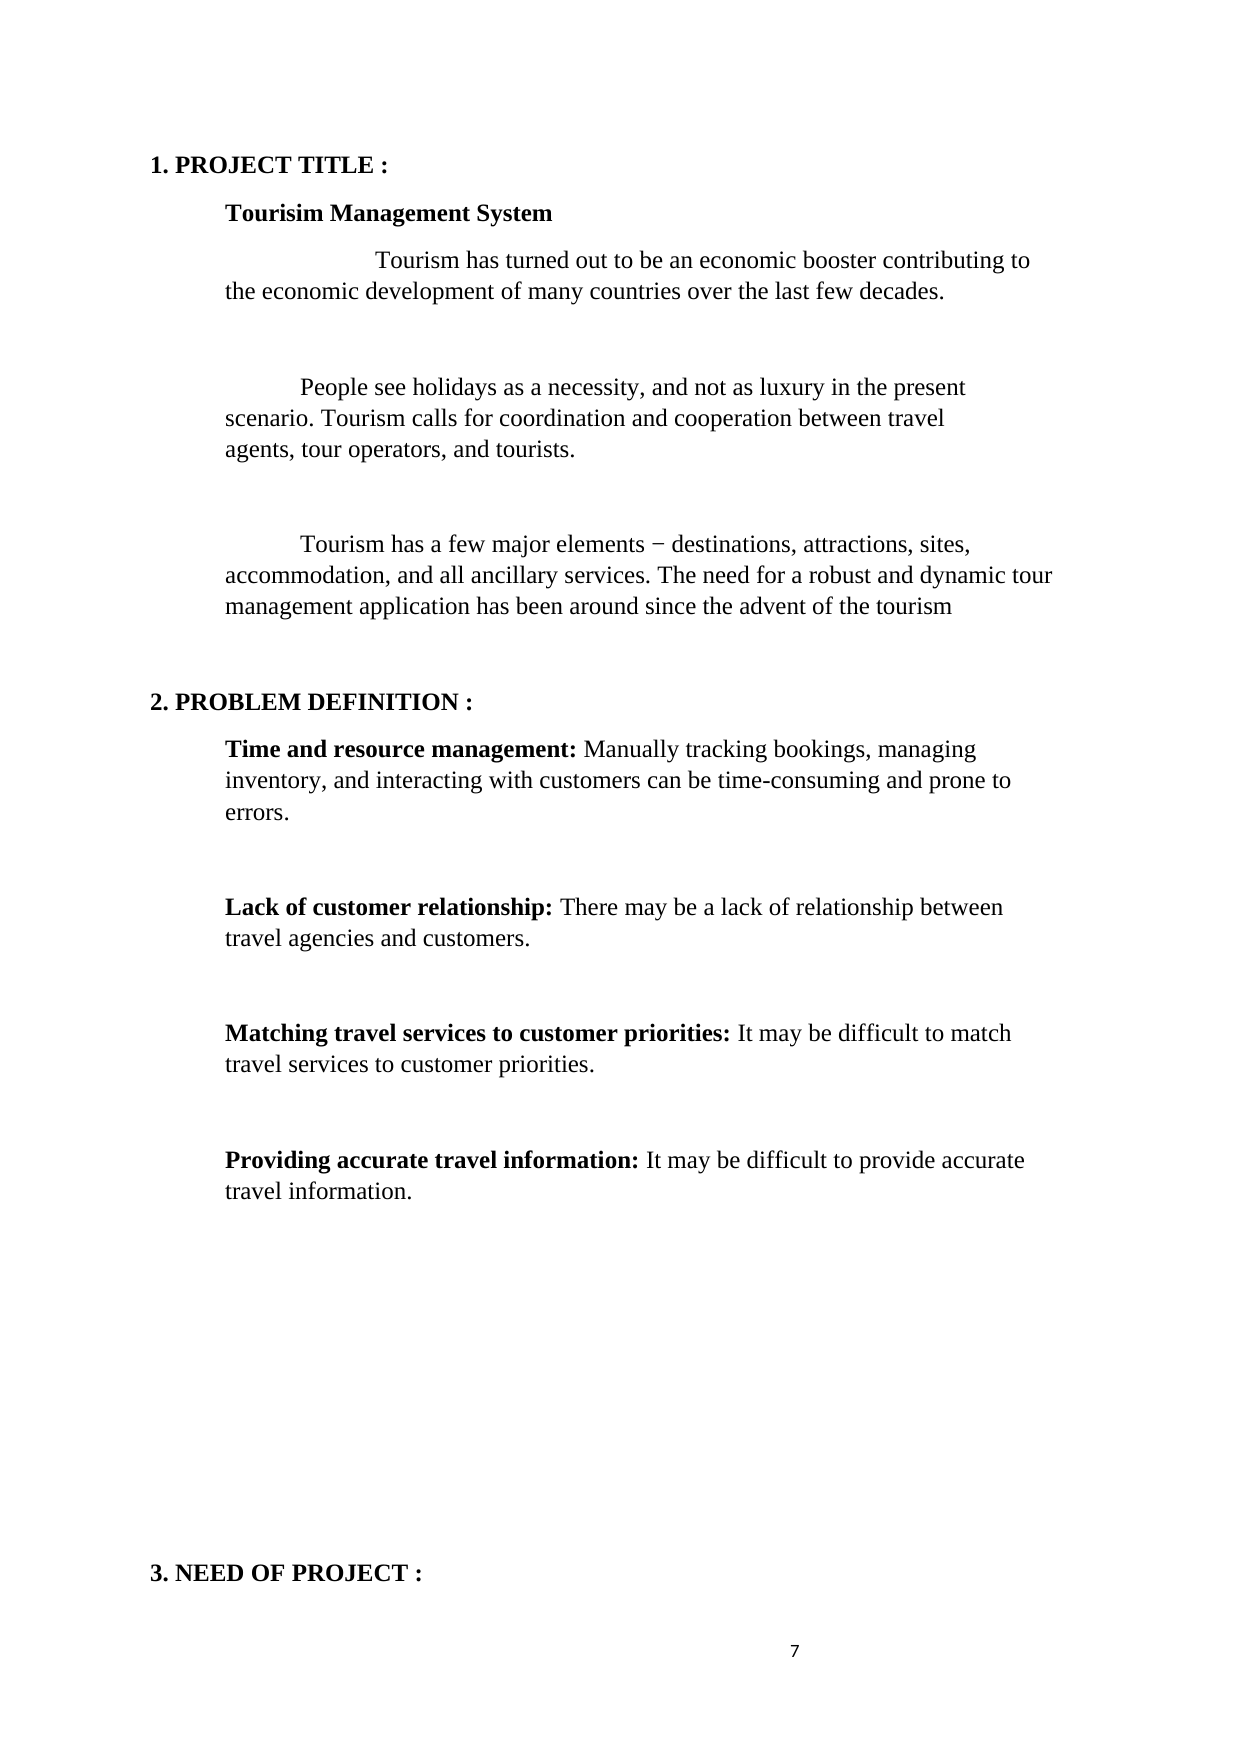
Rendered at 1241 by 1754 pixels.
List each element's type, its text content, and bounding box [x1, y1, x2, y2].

list Providing accurate travel information: It may be difficult to provide accurate travel information. [150, 1145, 1090, 1205]
list PROBLEM DEFINITION : [150, 687, 1090, 716]
list Lack of customer relationship: There may be a lack of relationship between travel agencies and customers. [150, 892, 1090, 952]
list Matching travel services to customer priorities: It may be difficult to match travel services to customer priorities. [150, 1018, 1090, 1078]
list 3. NEED OF PROJECT : [150, 1558, 1090, 1586]
list Time and resource management: Manually tracking bookings, managing inventory, and interacting with customers can be time-consuming and prone to errors. [150, 734, 1090, 825]
list Tourism has turned out to be an economic booster contributing to the economic development of many countries over the last few decades. [150, 245, 1090, 305]
list PROJECT TITLE : [150, 150, 1090, 179]
list Tourisim Management System [150, 198, 1090, 226]
list Tourism has a few major elements − destinations, attractions, sites, accommodation, and all ancillary services. The need for a robust and dynamic tour management application has been around since the advent of the tourism [225, 529, 1090, 620]
list People see holidays as a necessity, and not as luxury in the present scenario. Tourism calls for coordination and cooperation between travel agents, tour operators, and tourists. [150, 372, 1090, 463]
